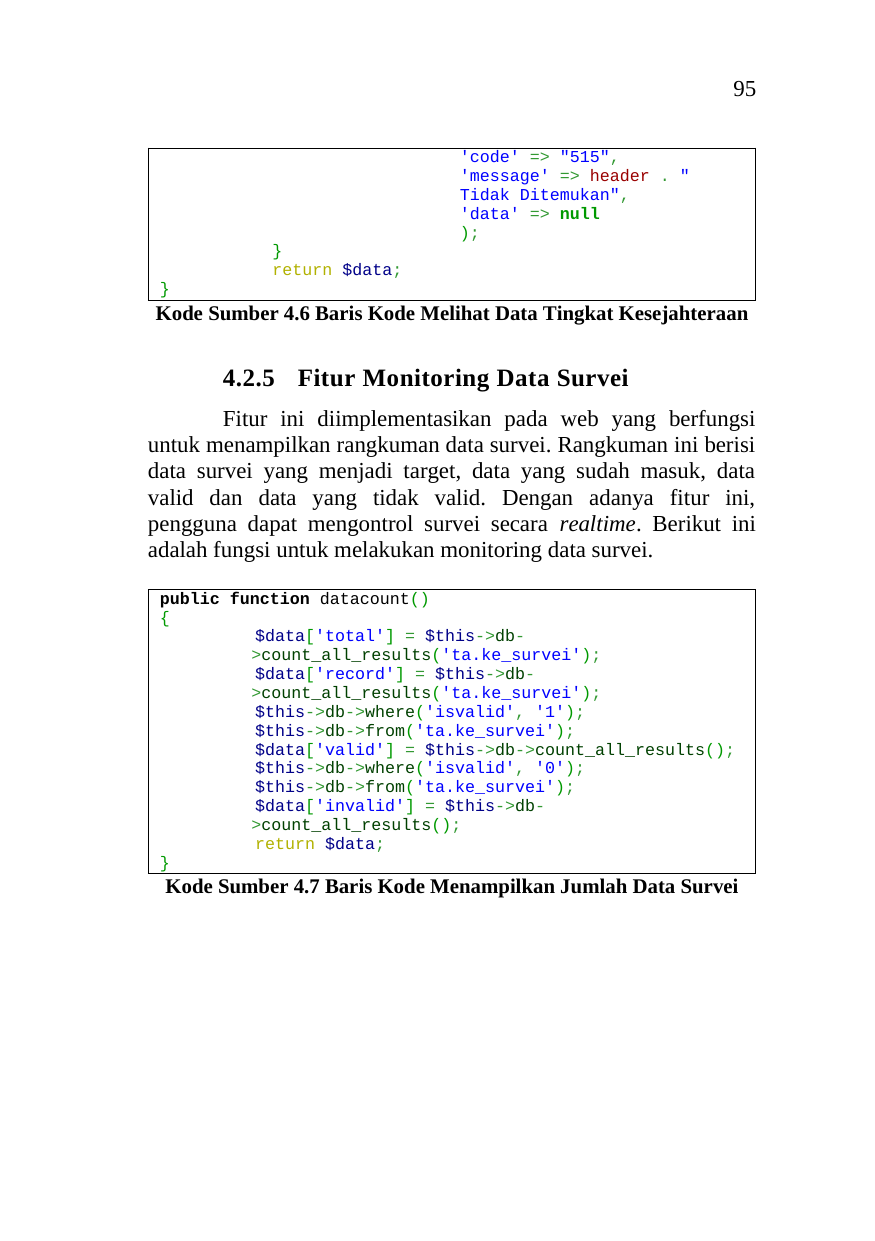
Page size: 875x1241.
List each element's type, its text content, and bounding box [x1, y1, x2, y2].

text Fitur ini diimplementasikan pada web yang berfungsi untuk menampilkan rangkuman data survei. Rangkuman ini berisi data survei yang menjadi target, data yang sudah masuk, data valid dan data yang tidak valid. Dengan adanya fitur ini, pengguna dapat mengontrol survei secara realtime. Berikut ini adalah fungsi untuk melakukan monitoring data survei. [148, 405, 756, 563]
table_header public function datacount() { $data['total'] = $this->db->count_all_results('ta.ke_survei'); $data['record'] = $this->db->count_all_results('ta.ke_survei'); $this->db->where('isvalid', '1'); $this->db->from('ta.ke_survei'); $data['valid'] = $this->db->count_all_results(); $this->db->where('isvalid', '0'); $this->db->from('ta.ke_survei'); $data['invalid'] = $this->db->count_all_results(); return $data; } [149, 590, 755, 873]
subtitle Fitur Monitoring Data Survei [223, 363, 756, 392]
